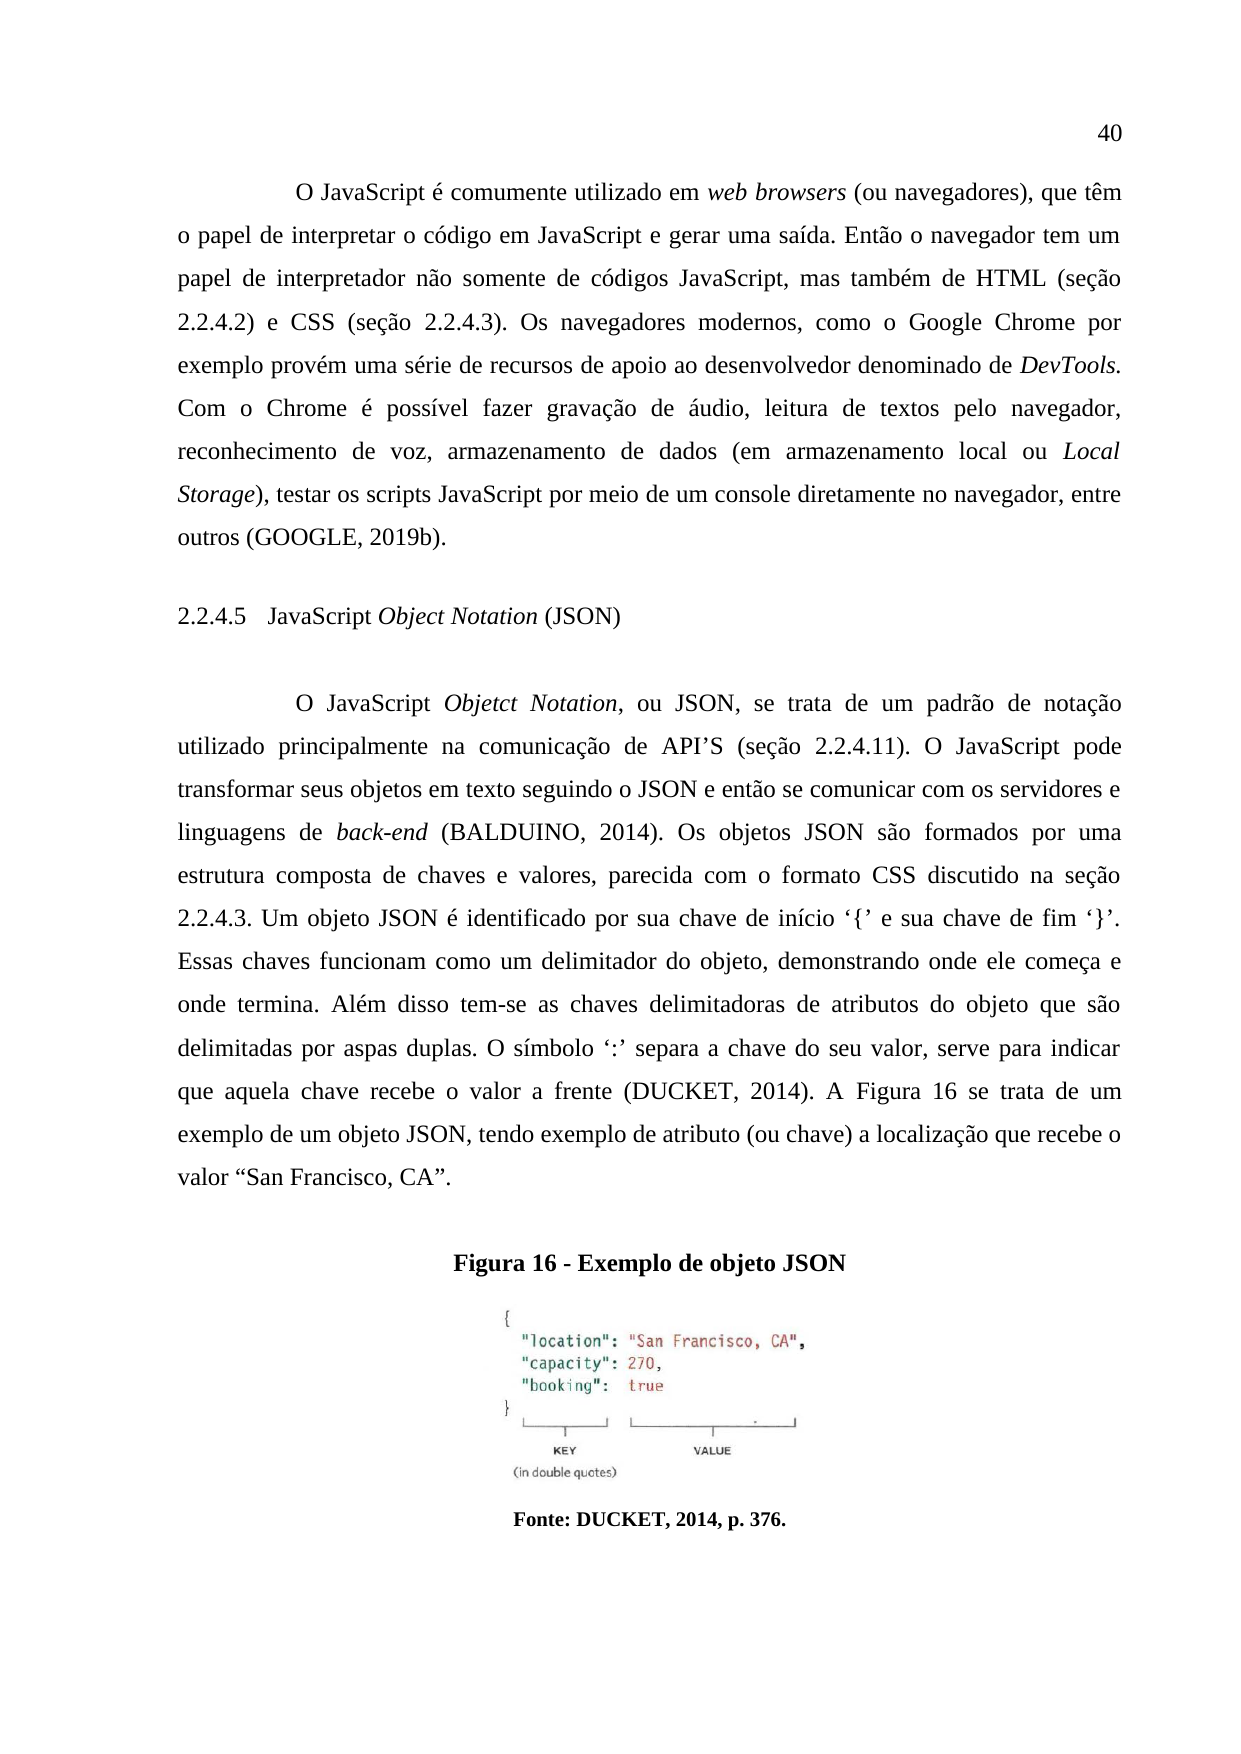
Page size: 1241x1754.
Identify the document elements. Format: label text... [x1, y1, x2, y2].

text Fonte: DUCKET, 2014, p. 376. [177, 1507, 1122, 1531]
text O JavaScript é comumente utilizado em web browsers (ou navegadores), que têm o papel de interpretar o código em JavaScript e gerar uma saída. Então o navegador tem um papel de interpretador não somente de códigos JavaScript, mas também de HTML (seção 2.2.4.2) e CSS (seção 2.2.4.3). Os navegadores modernos, como o Google Chrome por exemplo provém uma série de recursos de apoio ao desenvolvedor denominado de DevTools. Com o Chrome é possível fazer gravação de áudio, leitura de textos pelo navegador, reconhecimento de voz, armazenamento de dados (em armazenamento local ou Local Storage), testar os scripts JavaScript por meio de um console diretamente no navegador, entre outros (GOOGLE, 2019b). [177, 177, 1122, 551]
text O JavaScript Objetct Notation, ou JSON, se trata de um padrão de notação utilizado principalmente na comunicação de API’S (seção 2.2.4.11). O JavaScript pode transformar seus objetos em texto seguindo o JSON e então se comunicar com os servidores e linguagens de back-end (BALDUINO, 2014). Os objetos JSON são formados por uma estrutura composta de chaves e valores, parecida com o formato CSS discutido na seção 2.2.4.3. Um objeto JSON é identificado por sua chave de início ‘{’ e sua chave de fim ‘}’. Essas chaves funcionam como um delimitador do objeto, demonstrando onde ele começa e onde termina. Além disso tem-se as chaves delimitadoras de atributos do objeto que são delimitadas por aspas duplas. O símbolo ‘:’ separa a chave do seu valor, serve para indicar que aquela chave recebe o valor a frente (DUCKET, 2014). A Figura 16 se trata de um exemplo de um objeto JSON, tendo exemplo de atributo (ou chave) a localização que recebe o valor “San Francisco, CA”. [177, 688, 1122, 1191]
picture [467, 1291, 833, 1493]
subtitle JavaScript Object Notation (JSON) [177, 601, 1122, 630]
text Figura 16 - Exemplo de objeto JSON [177, 1248, 1122, 1277]
